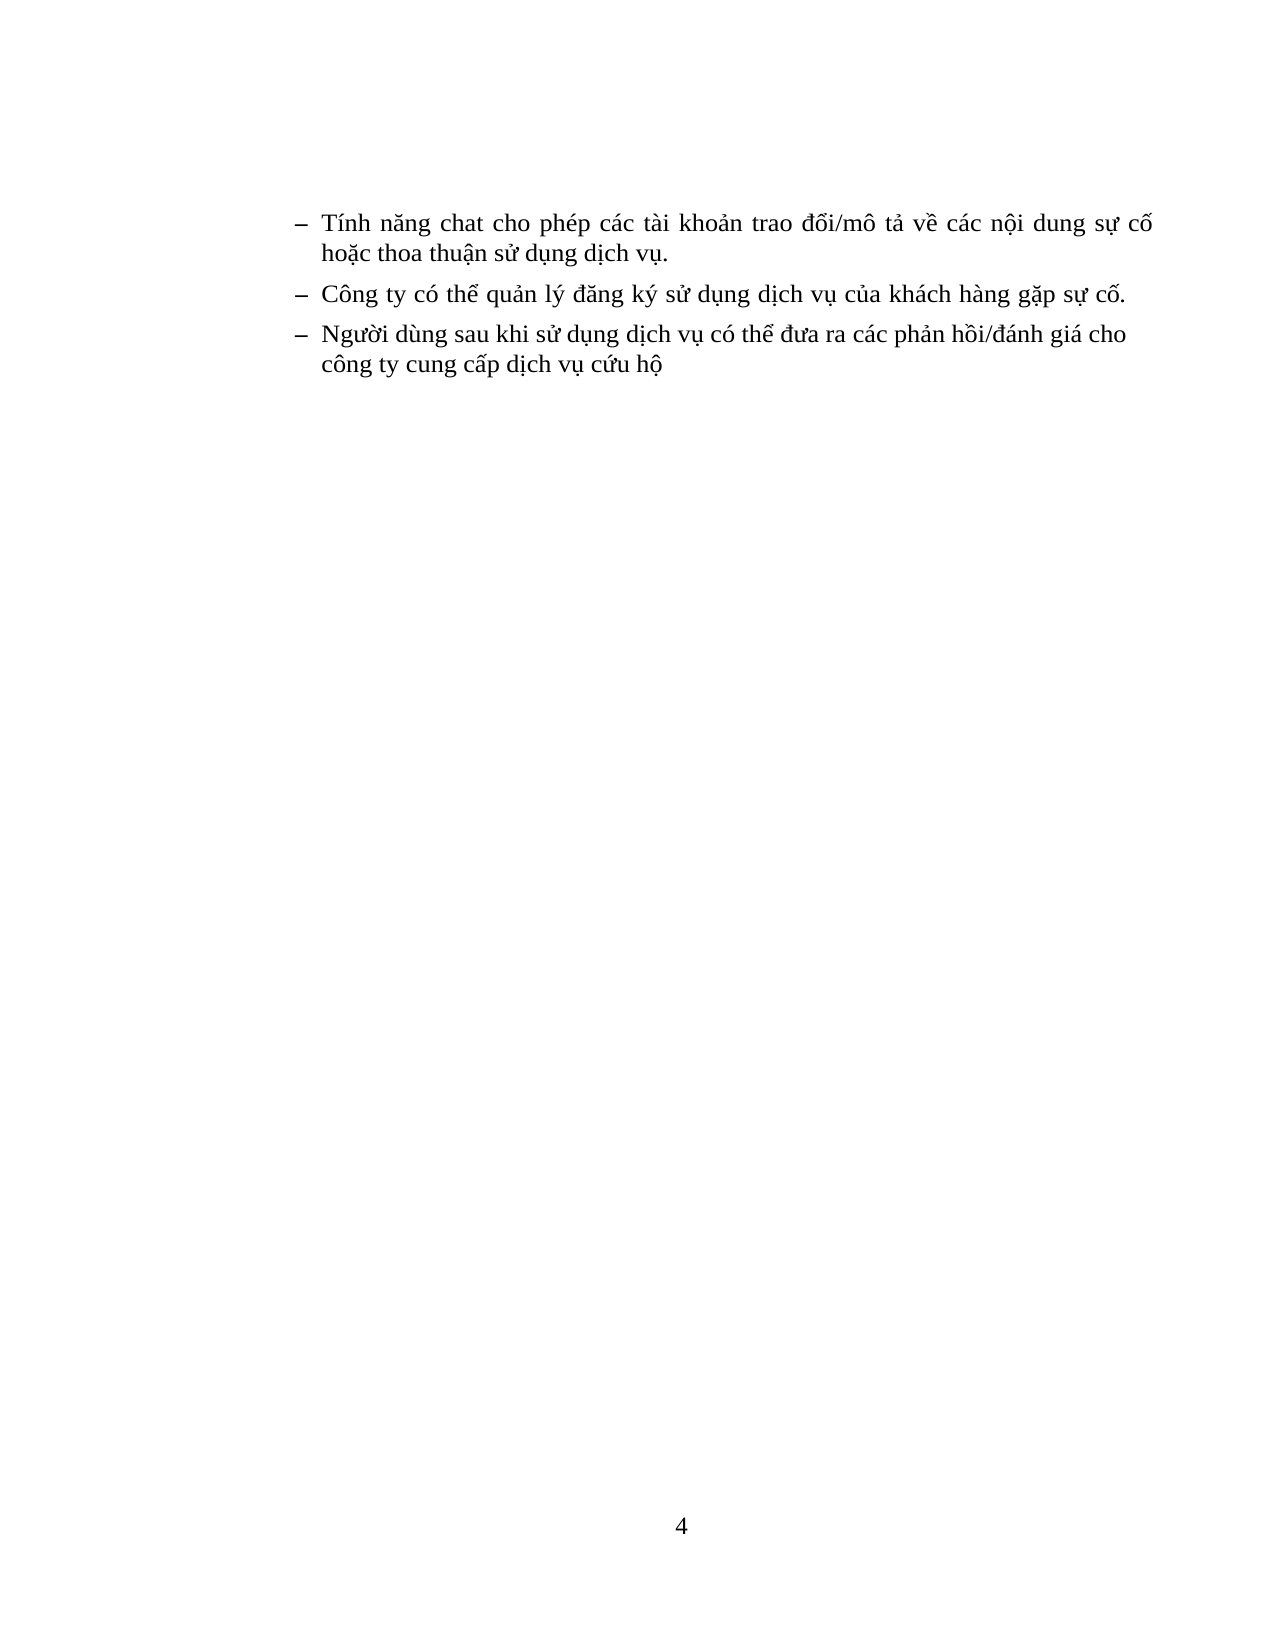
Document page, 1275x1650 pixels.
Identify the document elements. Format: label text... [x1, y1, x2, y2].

list Tính năng chat cho phép các tài khoản trao đổi/mô tả về các nội dung sự cố hoặc thoa thuận sử dụng dịch vụ. [295, 208, 1157, 267]
list Công ty có thể quản lý đăng ký sử dụng dịch vụ của khách hàng gặp sự cố. [295, 279, 1217, 307]
text 4 [181, 1511, 1182, 1540]
list Người dùng sau khi sử dụng dịch vụ có thể đưa ra các phản hồi/đánh giá cho công ty cung cấp dịch vụ cứu hộ [295, 319, 1157, 378]
